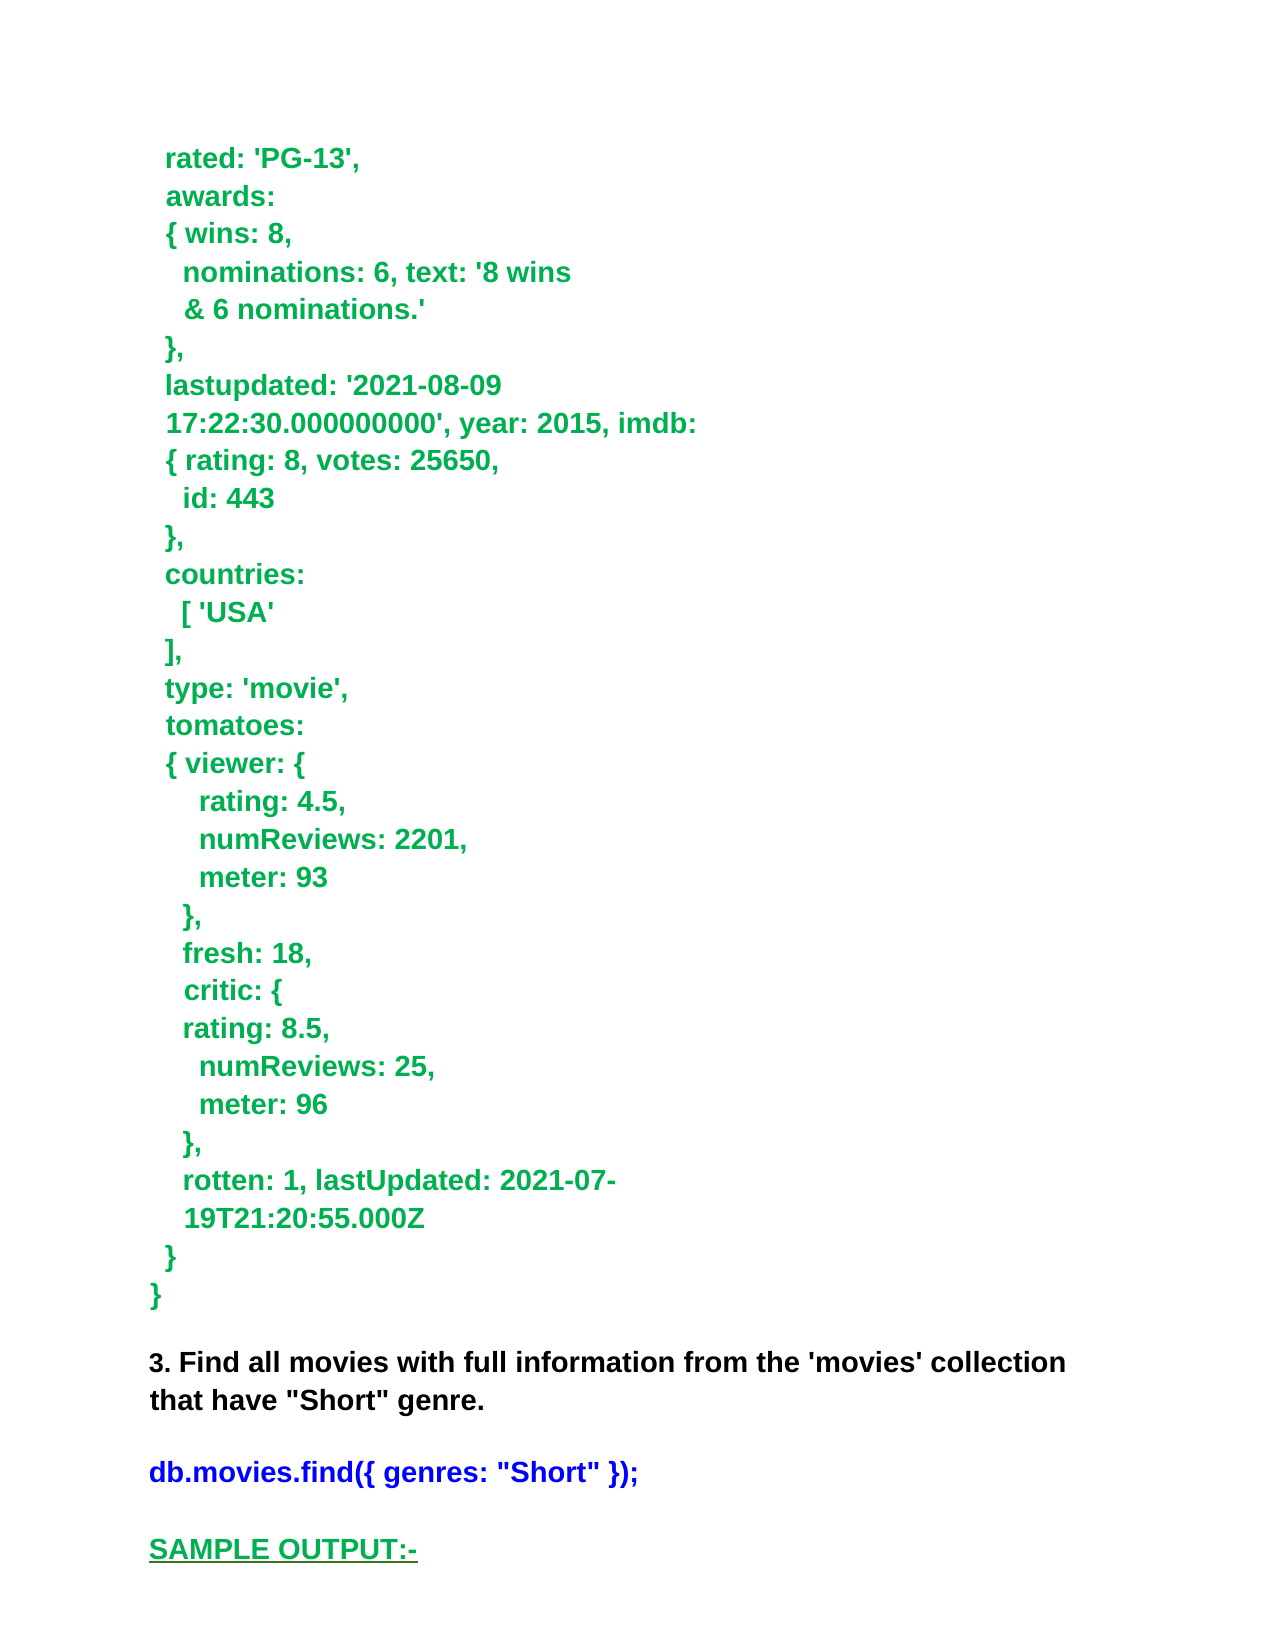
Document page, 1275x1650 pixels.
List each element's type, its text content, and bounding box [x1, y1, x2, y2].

text rating: 8.5, [182, 1011, 1152, 1045]
text }, [164, 330, 1152, 364]
text rotten: 1, lastUpdated: 2021-07-19T21:20:55.000Z [182, 1163, 724, 1234]
text ], [164, 633, 1152, 666]
text nominations: 6, text: '8 wins & 6 nominations.' [182, 254, 596, 326]
text } [150, 1277, 1152, 1311]
text db.movies.find({ genres: "Short" }); [148, 1455, 1152, 1489]
text 3. Find all movies with full information from the 'movies' collection that have "Short" genre. [148, 1345, 1123, 1416]
text id: 443 [182, 481, 1152, 515]
text rating: 4.5, [198, 784, 1152, 817]
text } [164, 1239, 1152, 1272]
text }, [182, 1125, 1152, 1159]
text countries: [ 'USA' [164, 557, 406, 628]
text type: 'movie', tomatoes: { viewer: { [164, 671, 433, 779]
text numReviews: 25, [198, 1049, 1152, 1083]
text meter: 93 [198, 860, 1152, 893]
text numReviews: 2201, [198, 822, 1152, 855]
text rated: 'PG-13', awards: { wins: 8, [164, 142, 378, 250]
text SAMPLE OUTPUT:- [148, 1532, 1152, 1566]
text }, [164, 519, 1152, 553]
text }, [182, 898, 1152, 931]
text fresh: 18, critic: { [182, 936, 399, 1007]
text meter: 96 [198, 1087, 1152, 1121]
text lastupdated: '2021-08-09 17:22:30.000000000', year: 2015, imdb: { rating: 8, votes: 25650, [164, 368, 796, 477]
